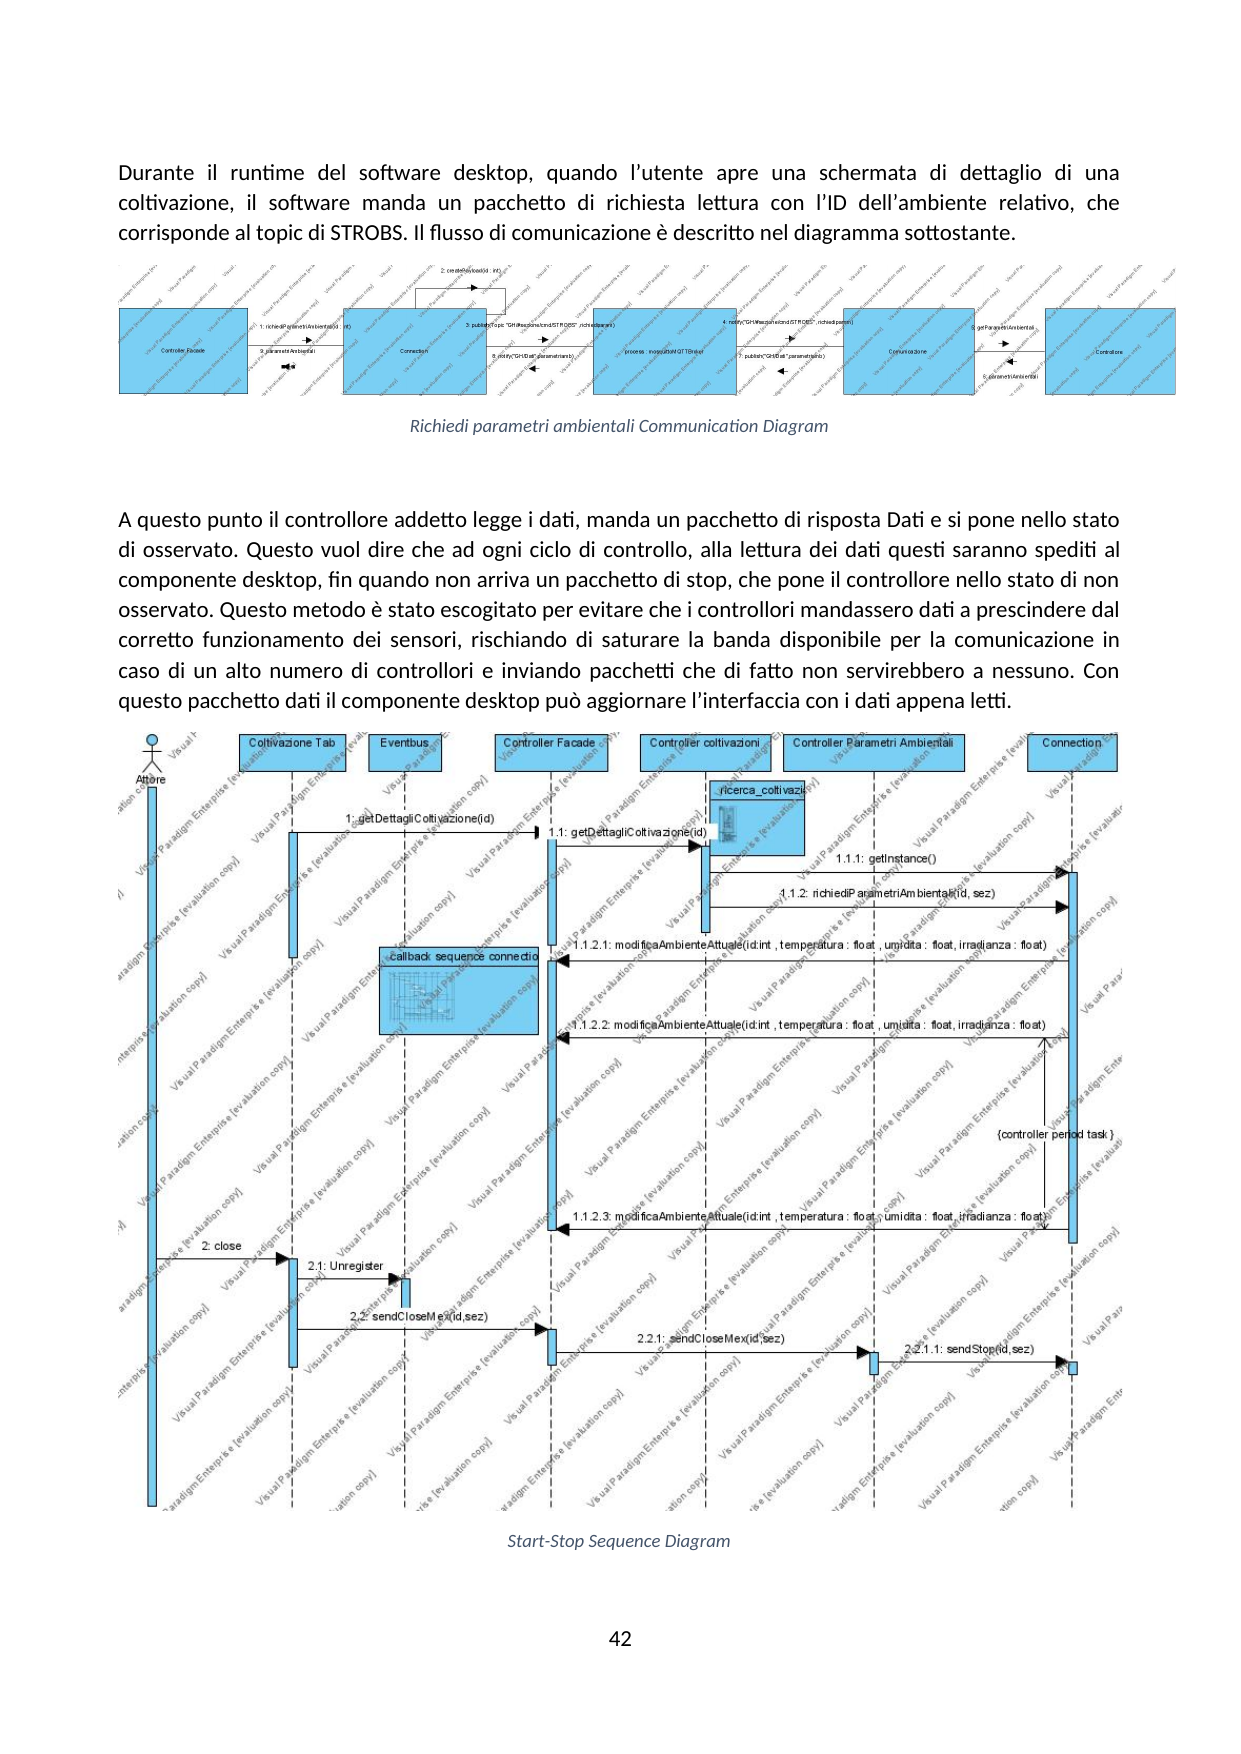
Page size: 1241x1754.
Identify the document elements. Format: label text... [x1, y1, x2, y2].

picture [118, 732, 1123, 1511]
text Durante il runtime del software desktop, quando l’utente apre una schermata di dettaglio di una coltivazione, il software manda un pacchetto di richiesta lettura con l’ID dell’ambiente relativo, che corrisponde al topic di STROBS. Il flusso di comunicazione è descritto nel diagramma sottostante. [118, 158, 1122, 246]
picture [118, 265, 1176, 396]
text Richiedi parametri ambientali Communication Diagram [118, 414, 1122, 437]
text Start-Stop Sequence Diagram [118, 1530, 1122, 1553]
text A questo punto il controllore addetto legge i dati, manda un pacchetto di risposta Dati e si pone nello stato di osservato. Questo vuol dire che ad ogni ciclo di controllo, alla lettura dei dati questi saranno spediti al componente desktop, fin quando non arriva un pacchetto di stop, che pone il controllore nello stato di non osservato. Questo metodo è stato escogitato per evitare che i controllori mandassero dati a prescindere dal corretto funzionamento dei sensori, rischiando di saturare la banda disponibile per la comunicazione in caso di un alto numero di controllori e inviando pacchetti che di fatto non servirebbero a nessuno. Con questo pacchetto dati il componente desktop può aggiornare l’interfaccia con i dati appena letti. [118, 505, 1122, 714]
